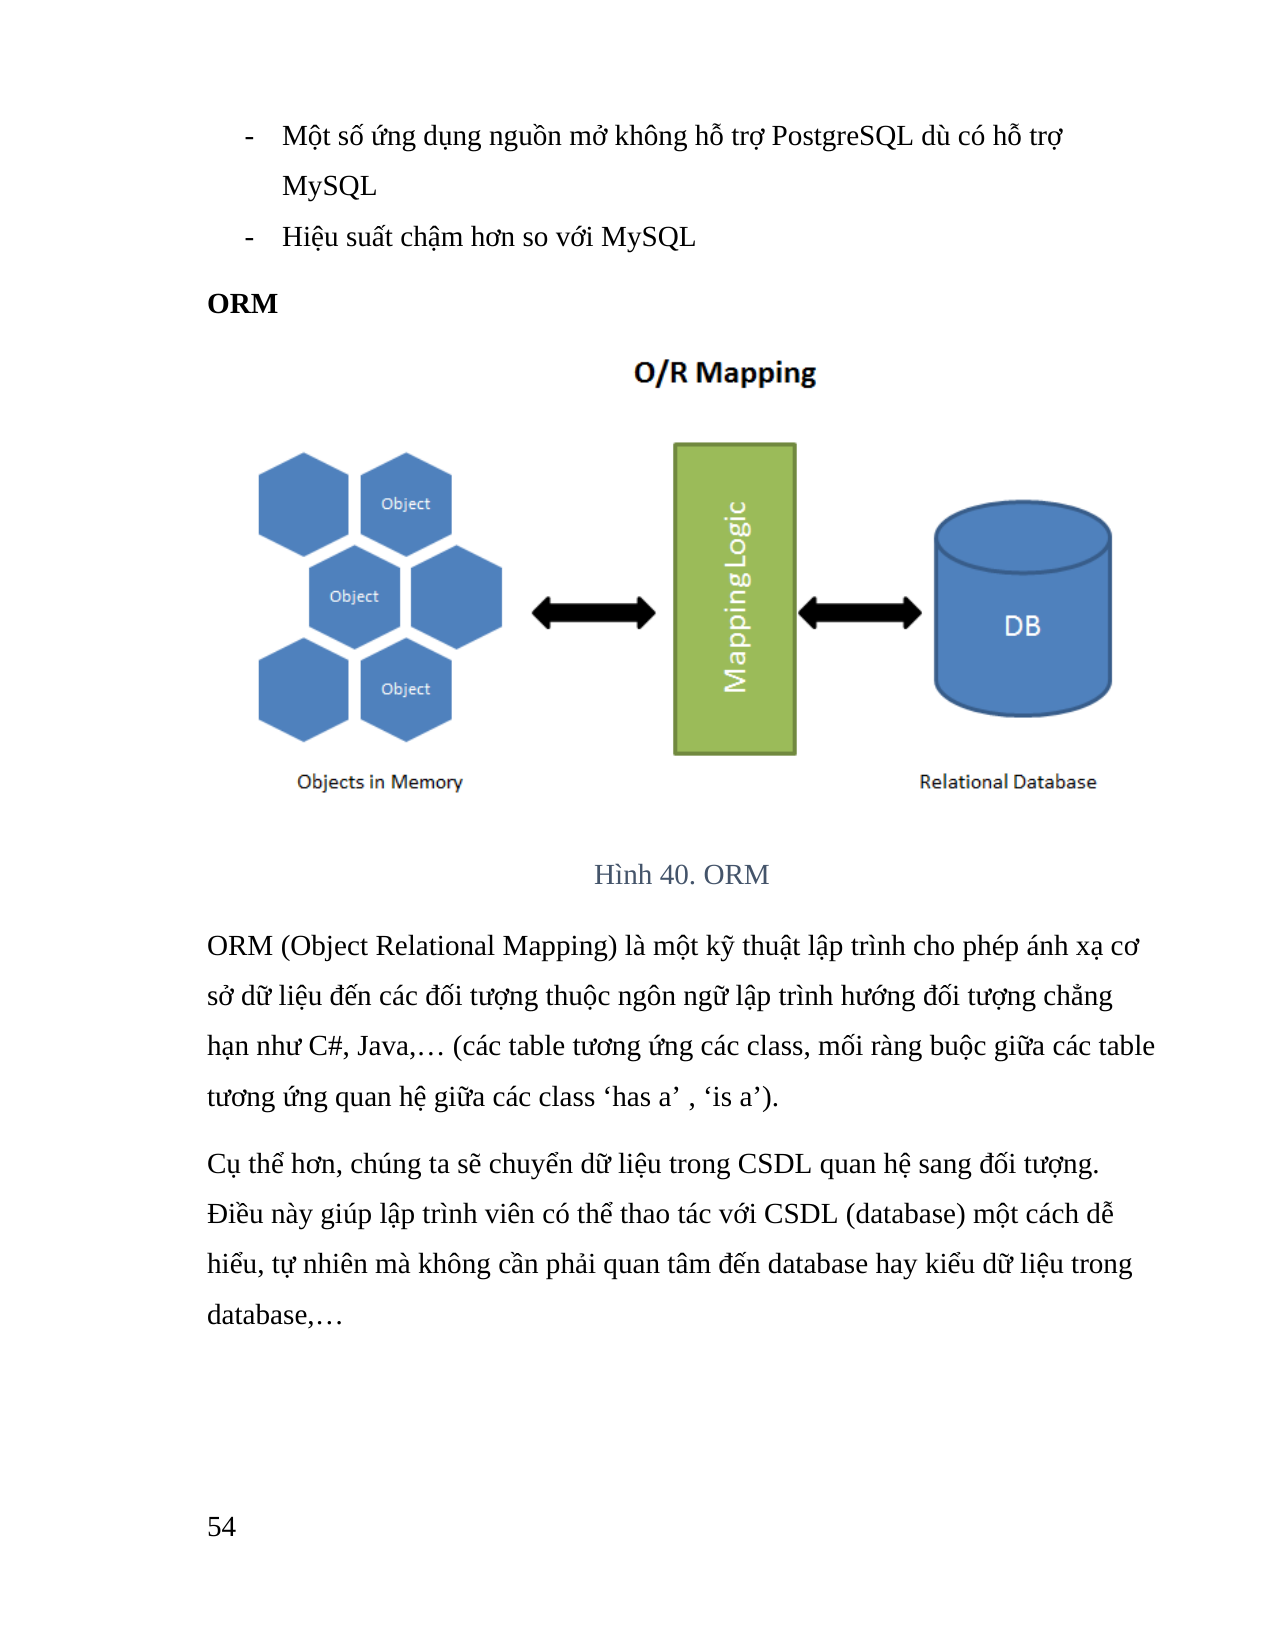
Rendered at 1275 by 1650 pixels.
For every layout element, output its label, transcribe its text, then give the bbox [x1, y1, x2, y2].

text Hình 40. ORM [207, 857, 1157, 890]
list Hiệu suất chậm hơn so với MySQL [244, 219, 1157, 252]
text Cụ thể hơn, chúng ta sẽ chuyển dữ liệu trong CSDL quan hệ sang đối tượng. Điều này giúp lập trình viên có thể thao tác với CSDL (database) một cách dễ hiểu, tự nhiên mà không cần phải quan tâm đến database hay kiểu dữ liệu trong database,… [207, 1146, 1157, 1330]
picture [206, 336, 1157, 824]
subtitle ORM [207, 286, 1157, 319]
list Một số ứng dụng nguồn mở không hỗ trợ PostgreSQL dù có hỗ trợ MySQL [244, 118, 1157, 202]
text ORM (Object Relational Mapping) là một kỹ thuật lập trình cho phép ánh xạ cơ sở dữ liệu đến các đối tượng thuộc ngôn ngữ lập trình hướng đối tượng chẳng hạn như C#, Java,… (các table tương ứng các class, mối ràng buộc giữa các table tương ứng quan hệ giữa các class ‘has a’ , ‘is a’). [207, 928, 1157, 1112]
